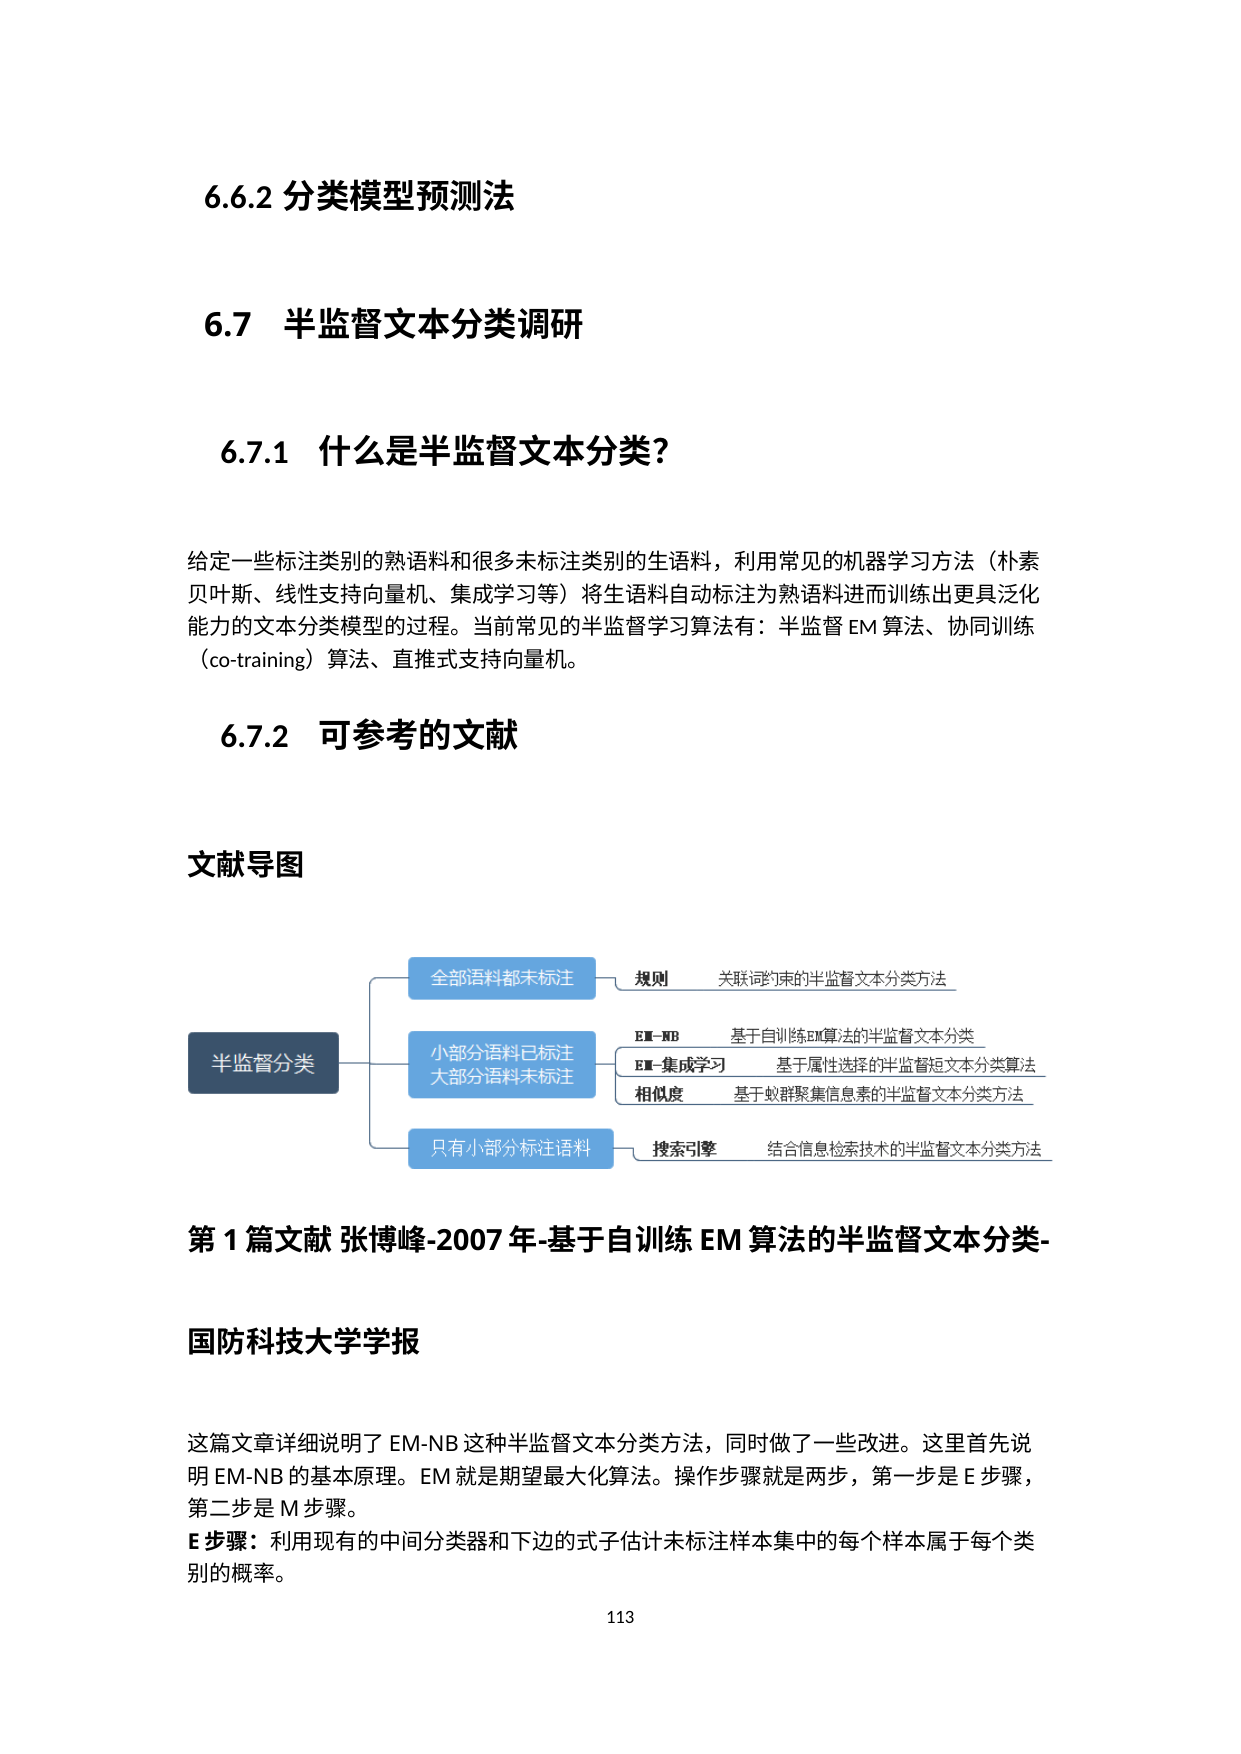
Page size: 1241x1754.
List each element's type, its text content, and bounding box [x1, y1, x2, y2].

text 这篇文章详细说明了EM-NB这种半监督文本分类方法，同时做了一些改进。这里首先说明EM-NB的基本原理。EM就是期望最大化算法。操作步骤就是两步，第一步是E步骤，第二步是M步骤。 [187, 1426, 1053, 1523]
picture [187, 956, 1053, 1169]
text 给定一些标注类别的熟语料和很多未标注类别的生语料，利用常见的机器学习方法（朴素贝叶斯、线性支持向量机、集成学习等）将生语料自动标注为熟语料进而训练出更具泛化能力的文本分类模型的过程。当前常见的半监督学习算法有：半监督EM算法、协同训练（co-training）算法、直推式支持向量机。 [187, 544, 1053, 674]
subtitle 什么是半监督文本分类？ [220, 417, 1053, 482]
subtitle 第1篇文献 张博峰-2007年-基于自训练EM算法的半监督文本分类-国防科技大学学报 [187, 1206, 1053, 1372]
subtitle 半监督文本分类调研 [204, 289, 1053, 354]
text E步骤：利用现有的中间分类器和下边的式子估计未标注样本集中的每个样本属于每个类别的概率。 [187, 1523, 1053, 1588]
subtitle 文献导图 [187, 830, 1053, 895]
subtitle 可参考的文献 [220, 701, 1053, 766]
subtitle 分类模型预测法 [204, 162, 1053, 227]
